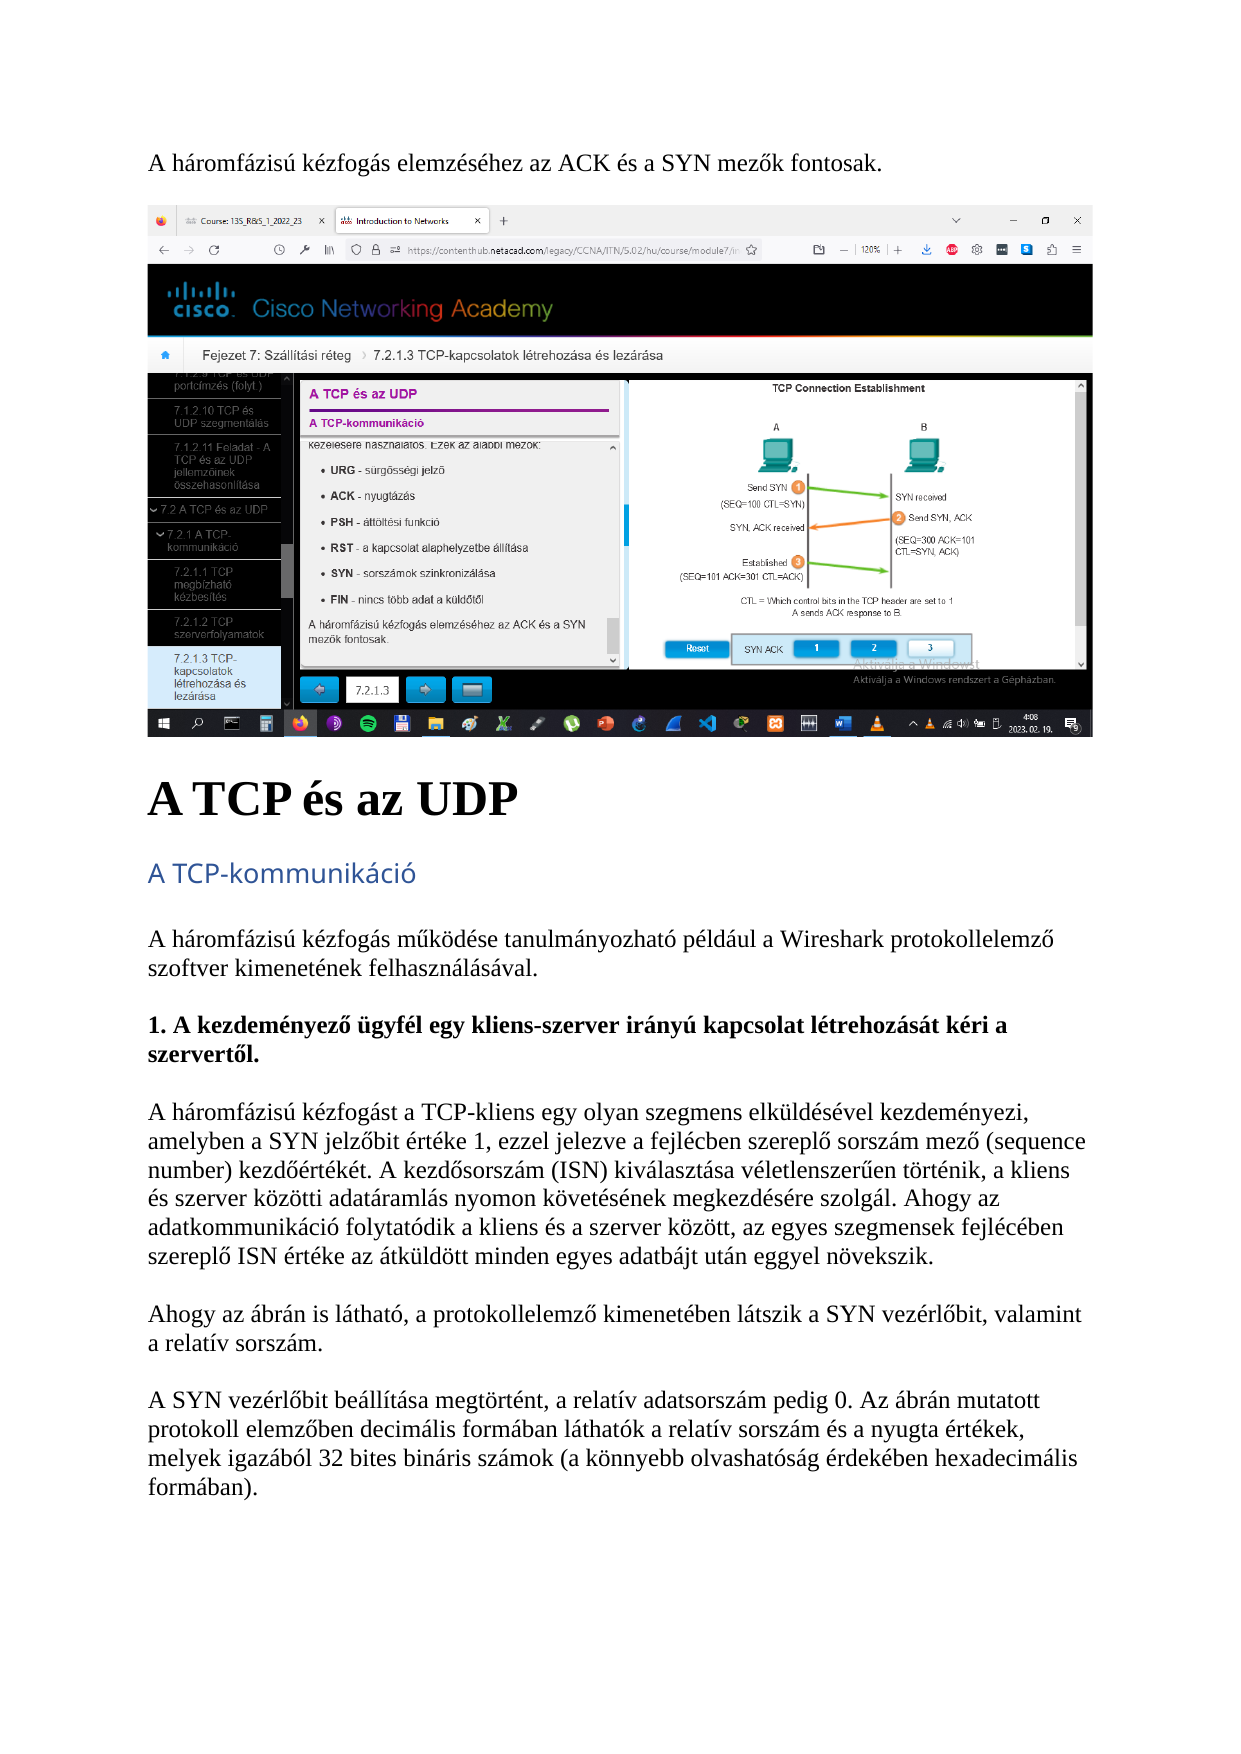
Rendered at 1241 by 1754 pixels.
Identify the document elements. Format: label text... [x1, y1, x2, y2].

text A háromfázisú kézfogás működése tanulmányozható például a Wireshark protokollelemző szoftver kimenetének felhasználásával. [148, 924, 1093, 981]
picture [147, 205, 1093, 737]
text 1. A kezdeményező ügyfél egy kliens-szerver irányú kapcsolat létrehozását kéri a szervertől. [148, 1011, 1093, 1068]
text Ahogy az ábrán is látható, a protokollelemző kimenetében látszik a SYN vezérlőbit, valamint a relatív sorszám. [148, 1299, 1093, 1356]
text A háromfázisú kézfogást a TCP-kliens egy olyan szegmens elküldésével kezdeményezi, amelyben a SYN jelzőbit értéke 1, ezzel jelezve a fejlécben szereplő sorszám mező (sequence number) kezdőértékét. A kezdősorszám (ISN) kiválasztása véletlenszerűen történik, a kliens és szerver közötti adatáramlás nyomon követésének megkezdésére szolgál. Ahogy az adatkommunikáció folytatódik a kliens és a szerver között, az egyes szegmensek fejlécében szereplő ISN értéke az átküldött minden egyes adatbájt után eggyel növekszik. [148, 1097, 1093, 1270]
subtitle A TCP és az UDP [148, 768, 1093, 826]
text A háromfázisú kézfogás elemzéséhez az ACK és a SYN mezők fontosak. [148, 148, 1093, 176]
subtitle A TCP-kommunikáció [148, 855, 1093, 892]
text A SYN vezérlőbit beállítása megtörtént, a relatív adatsorszám pedig 0. Az ábrán mutatott protokoll elemzőben decimális formában láthatók a relatív sorszám és a nyugta értékek, melyek igazából 32 bites bináris számok (a könnyebb olvashatóság érdekében hexadecimális formában). [148, 1386, 1093, 1501]
